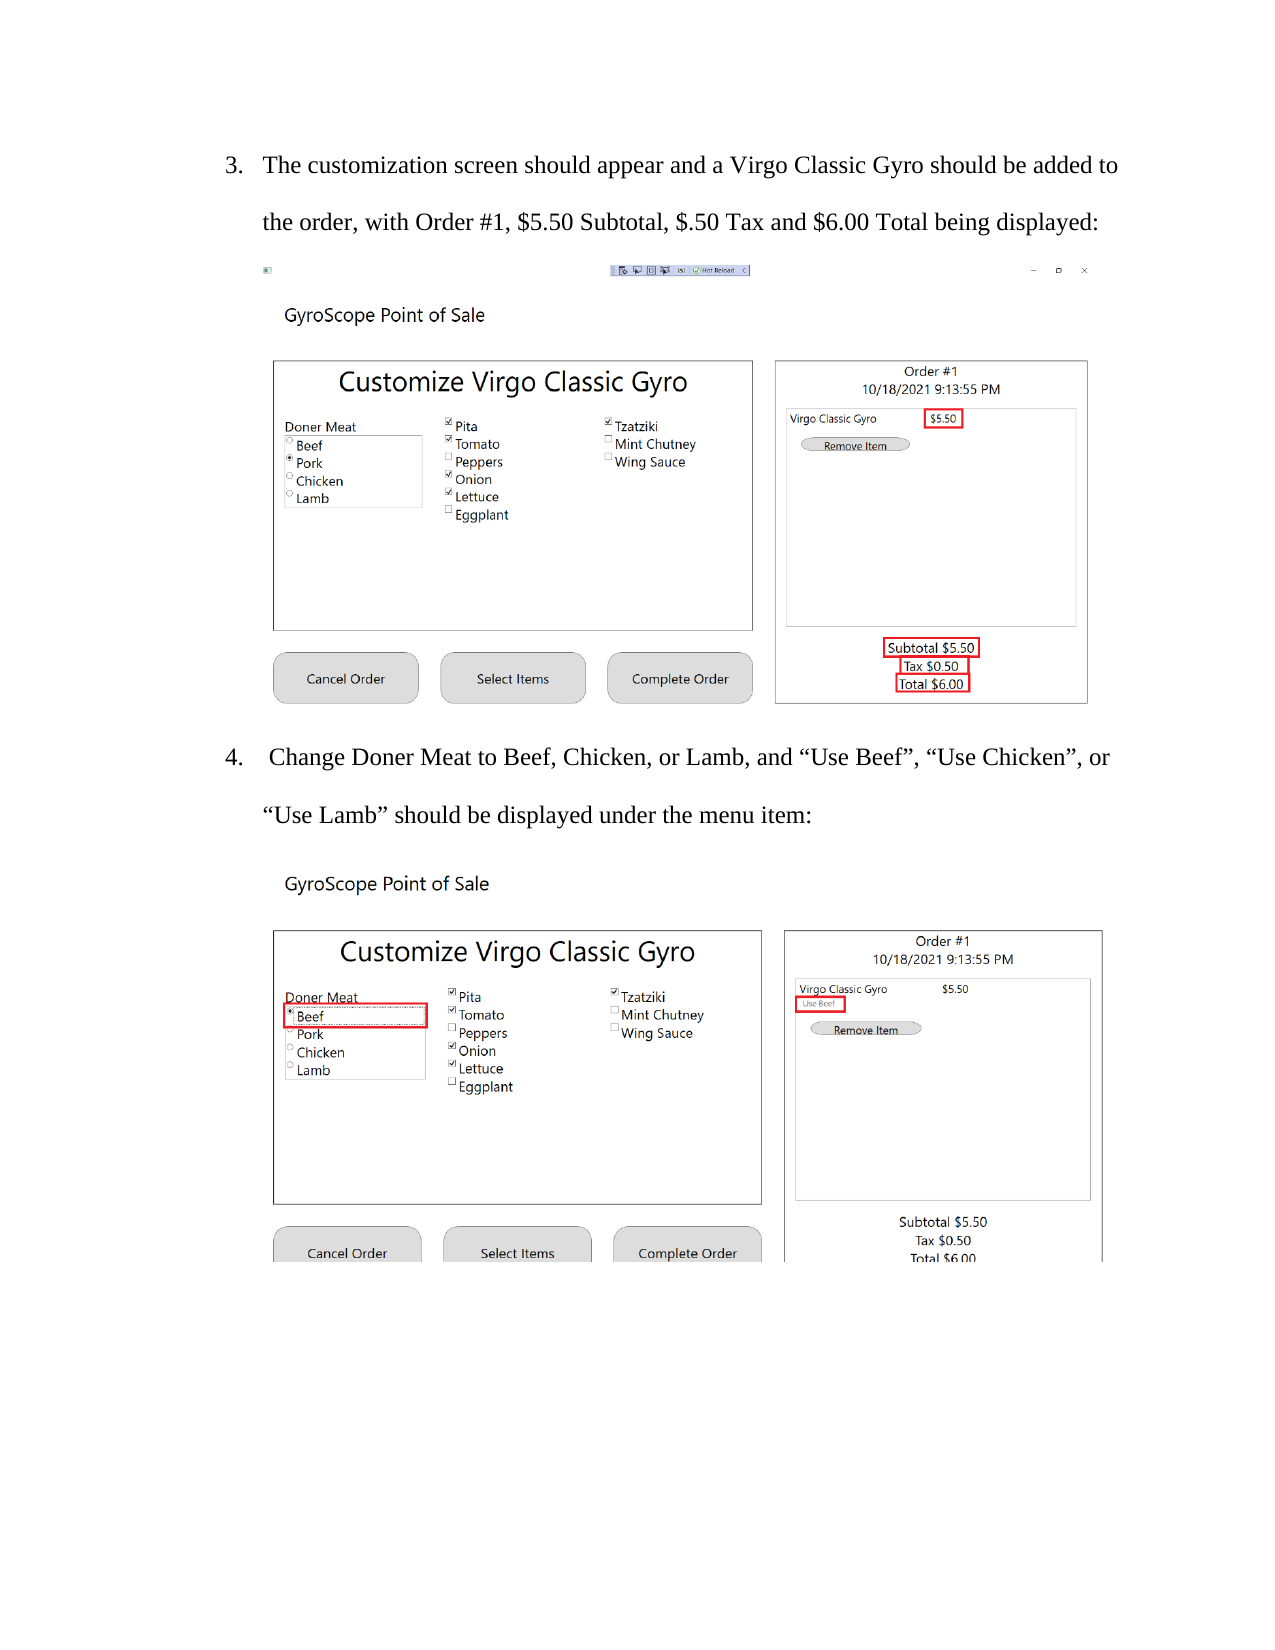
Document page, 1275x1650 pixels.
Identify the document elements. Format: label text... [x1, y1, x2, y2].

list Change Doner Meat to Beef, Chicken, or Lamb, and “Use Beef”, “Use Chicken”, or “Use Lamb” should be displayed under the menu item: [225, 742, 1125, 828]
picture [262, 265, 1098, 714]
picture [262, 857, 1113, 1262]
list The customization screen should appear and a Virgo Classic Gyro should be added to the order, with Order #1, $5.50 Subtotal, $.50 Tax and $6.00 Total being displayed: [225, 150, 1125, 236]
